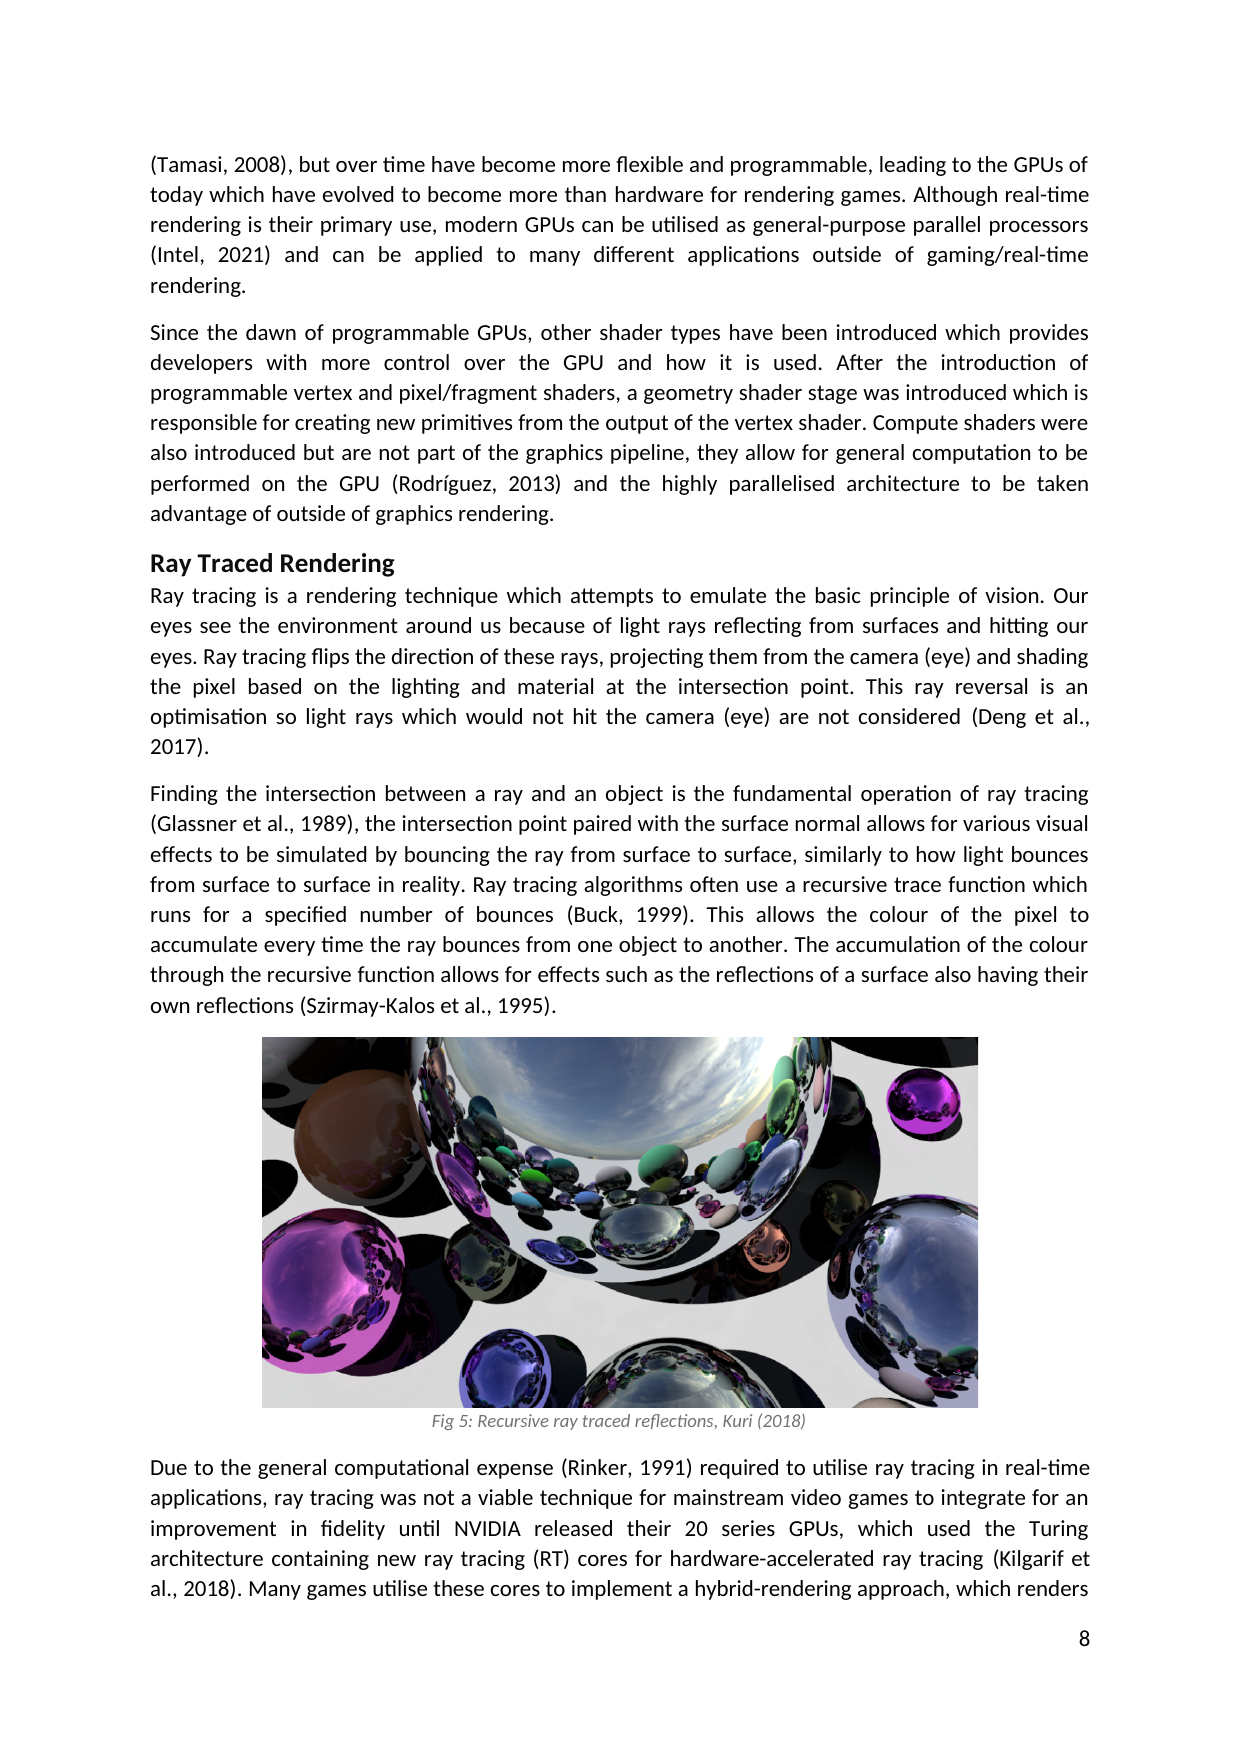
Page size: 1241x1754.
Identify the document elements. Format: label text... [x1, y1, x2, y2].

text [150, 150, 1090, 299]
text Finding the intersection between a ray and an object is the fundamental operation of ray tracing , the intersection point paired with the surface normal allows for various visual effects to be simulated by bouncing the ray from surface to surface, similarly to how light bounces from surface to surface in reality. Ray tracing algorithms often use a recursive trace function which runs for a specified number of bounces . This allows the colour of the pixel to accumulate every time the ray bounces from one object to another. The accumulation of the colour through the recursive function allows for effects such as the reflections of a surface also having their own reflections . [150, 779, 1090, 1019]
text Since the dawn of programmable GPUs, other shader types have been introduced which provides developers with more control over the GPU and how it is used. After the introduction of programmable vertex and pixel/fragment shaders, a geometry shader stage was introduced which is responsible for creating new primitives from the output of the vertex shader. Compute shaders were also introduced but are not part of the graphics pipeline, they allow for general computation to be performed on the GPU and the highly parallelised architecture to be taken advantage of outside of graphics rendering. [150, 318, 1090, 527]
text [150, 1453, 1090, 1602]
picture [262, 1037, 979, 1408]
text Ray tracing is a rendering technique which attempts to emulate the basic principle of vision. Our eyes see the environment around us because of light rays reflecting from surfaces and hitting our eyes. Ray tracing flips the direction of these rays, projecting them from the camera (eye) and shading the pixel based on the lighting and material at the intersection point. This ray reversal is an optimisation so light rays which would not hit the camera (eye) are not considered . [150, 581, 1090, 761]
text Fig 5: Recursive ray traced reflections, Kuri (2018) [150, 1409, 1090, 1432]
subtitle Ray Traced Rendering [150, 546, 1090, 579]
